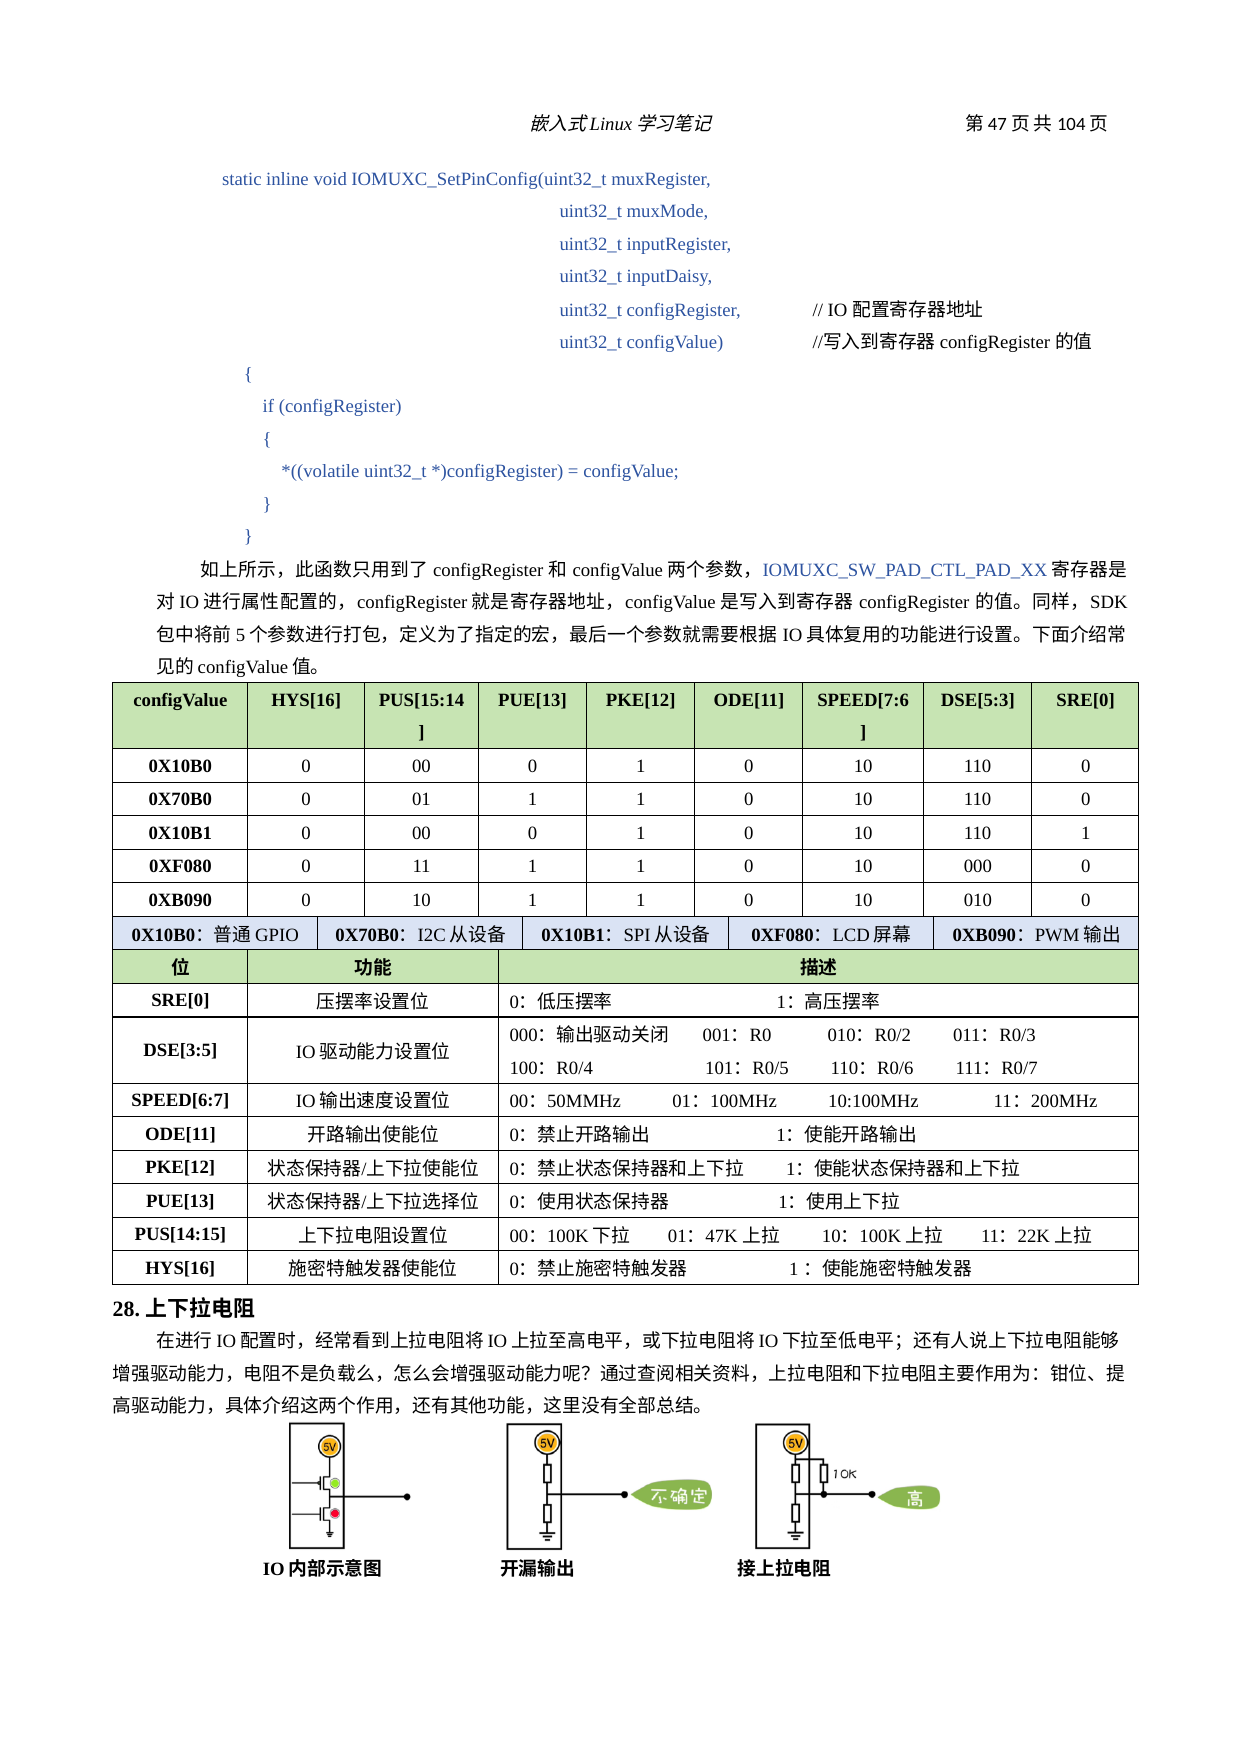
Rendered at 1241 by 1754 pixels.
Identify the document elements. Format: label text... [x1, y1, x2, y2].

text uint32_t muxMode, [178, 194, 1128, 227]
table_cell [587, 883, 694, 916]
table_cell 110 [924, 749, 1031, 782]
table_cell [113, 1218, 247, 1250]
text 如上所示，此函数只用到了configRegister 和 configValue两个参数，IOMUXC_SW_PAD_CTL_PAD_XX寄存器是对IO进行属性配置的，configRegister就是寄存器地址，configValue是写入到寄存器 configRegister 的值。同样，SDK包中将前5个参数进行打包，定义为了指定的宏，最后一个参数就需要根据IO具体复用的功能进行设置。下面介绍常见的configValue值。 [156, 552, 1128, 682]
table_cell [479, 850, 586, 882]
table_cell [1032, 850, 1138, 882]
table_cell 0 [248, 816, 364, 849]
table_cell 11 [365, 850, 478, 882]
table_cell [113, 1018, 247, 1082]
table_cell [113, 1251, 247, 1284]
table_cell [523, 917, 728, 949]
text if (configRegister) [200, 389, 1128, 422]
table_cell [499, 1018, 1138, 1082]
table_header PKE[12] [587, 683, 694, 748]
table_cell 1 [479, 783, 586, 815]
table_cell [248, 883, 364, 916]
text *((volatile uint32_t *)configRegister) = configValue; [200, 454, 1128, 487]
text uint32_t configValue) //写入到寄存器 configRegister 的值 [178, 324, 1128, 357]
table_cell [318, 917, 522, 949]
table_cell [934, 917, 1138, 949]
text } [200, 519, 1128, 552]
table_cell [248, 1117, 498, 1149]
text 增强驱动能力，电阻不是负载么，怎么会增强驱动能力呢？通过查阅相关资料，上拉电阻和下拉电阻主要作用为：钳位、提高驱动能力，具体介绍这两个作用，还有其他功能，这里没有全部总结。 [112, 1356, 1128, 1421]
picture [504, 1421, 713, 1551]
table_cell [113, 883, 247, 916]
table_header ODE[11] [695, 683, 802, 748]
table_cell 0 [479, 816, 586, 849]
table_cell 10 [803, 749, 923, 782]
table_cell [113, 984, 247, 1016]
table_header SRE[0] [1032, 683, 1138, 748]
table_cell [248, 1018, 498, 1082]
table_cell 0 [695, 783, 802, 815]
table_cell 0X10B1 [113, 816, 247, 849]
table_header DSE[5:3] [924, 683, 1031, 748]
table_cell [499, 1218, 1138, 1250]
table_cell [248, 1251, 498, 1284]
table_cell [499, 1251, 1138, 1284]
table_cell 00 [365, 816, 478, 849]
table_header configValue [113, 683, 247, 748]
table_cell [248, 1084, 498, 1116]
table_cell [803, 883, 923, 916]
text { [200, 422, 1128, 454]
text } [200, 487, 1128, 519]
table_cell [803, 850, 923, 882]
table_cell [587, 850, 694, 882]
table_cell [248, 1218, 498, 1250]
text 在进行IO配置时，经常看到上拉电阻将IO上拉至高电平，或下拉电阻将IO下拉至低电平；还有人说上下拉电阻能够 [156, 1323, 1128, 1356]
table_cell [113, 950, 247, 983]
table_cell 0 [695, 749, 802, 782]
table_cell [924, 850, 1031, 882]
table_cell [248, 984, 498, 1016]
table_cell 0 [248, 783, 364, 815]
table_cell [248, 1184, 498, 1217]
table_cell 10 [803, 783, 923, 815]
picture [753, 1421, 942, 1551]
table_cell 0 [248, 850, 364, 882]
table_header HYS[16] [248, 683, 364, 748]
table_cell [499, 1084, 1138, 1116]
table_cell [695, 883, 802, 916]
list 上下拉电阻 [112, 1291, 1128, 1323]
table_header SPEED[7:6] [803, 683, 923, 748]
table_cell 0X10B0 [113, 749, 247, 782]
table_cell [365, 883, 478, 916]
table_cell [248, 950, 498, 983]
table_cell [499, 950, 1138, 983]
text IO内部示意图 开漏输出 接上拉电阻 [168, 1551, 1128, 1583]
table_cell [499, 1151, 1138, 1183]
table_cell 0 [695, 816, 802, 849]
table_cell 0 [1032, 749, 1138, 782]
text uint32_t configRegister, // IO 配置寄存器地址 [178, 292, 1128, 324]
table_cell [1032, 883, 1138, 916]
table_cell 1 [587, 749, 694, 782]
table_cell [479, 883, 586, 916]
table_cell 01 [365, 783, 478, 815]
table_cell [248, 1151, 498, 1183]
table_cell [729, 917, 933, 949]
text static inline void IOMUXC_SetPinConfig(uint32_t muxRegister, [178, 162, 1128, 194]
text uint32_t inputDaisy, [178, 259, 1128, 292]
table_cell 1 [587, 816, 694, 849]
table_cell 0 [248, 749, 364, 782]
table_header PUE[13] [479, 683, 586, 748]
table_cell 0 [1032, 783, 1138, 815]
text uint32_t inputRegister, [178, 227, 1128, 259]
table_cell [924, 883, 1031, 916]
table_cell 0X70B0 [113, 783, 247, 815]
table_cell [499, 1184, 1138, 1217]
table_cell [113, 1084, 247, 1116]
table_cell 10 [803, 816, 923, 849]
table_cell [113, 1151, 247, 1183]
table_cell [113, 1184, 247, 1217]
text { [200, 357, 1128, 389]
table_cell 0 [479, 749, 586, 782]
table_cell 110 [924, 783, 1031, 815]
table_cell 00 [365, 749, 478, 782]
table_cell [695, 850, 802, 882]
table_header PUS[15:14] [365, 683, 478, 748]
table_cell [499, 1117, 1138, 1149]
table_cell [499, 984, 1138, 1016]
table_cell 110 [924, 816, 1031, 849]
table_cell 1 [587, 783, 694, 815]
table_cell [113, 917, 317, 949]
table_cell 1 [1032, 816, 1138, 849]
table_cell 0XF080 [113, 850, 247, 882]
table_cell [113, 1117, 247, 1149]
picture [287, 1421, 412, 1551]
